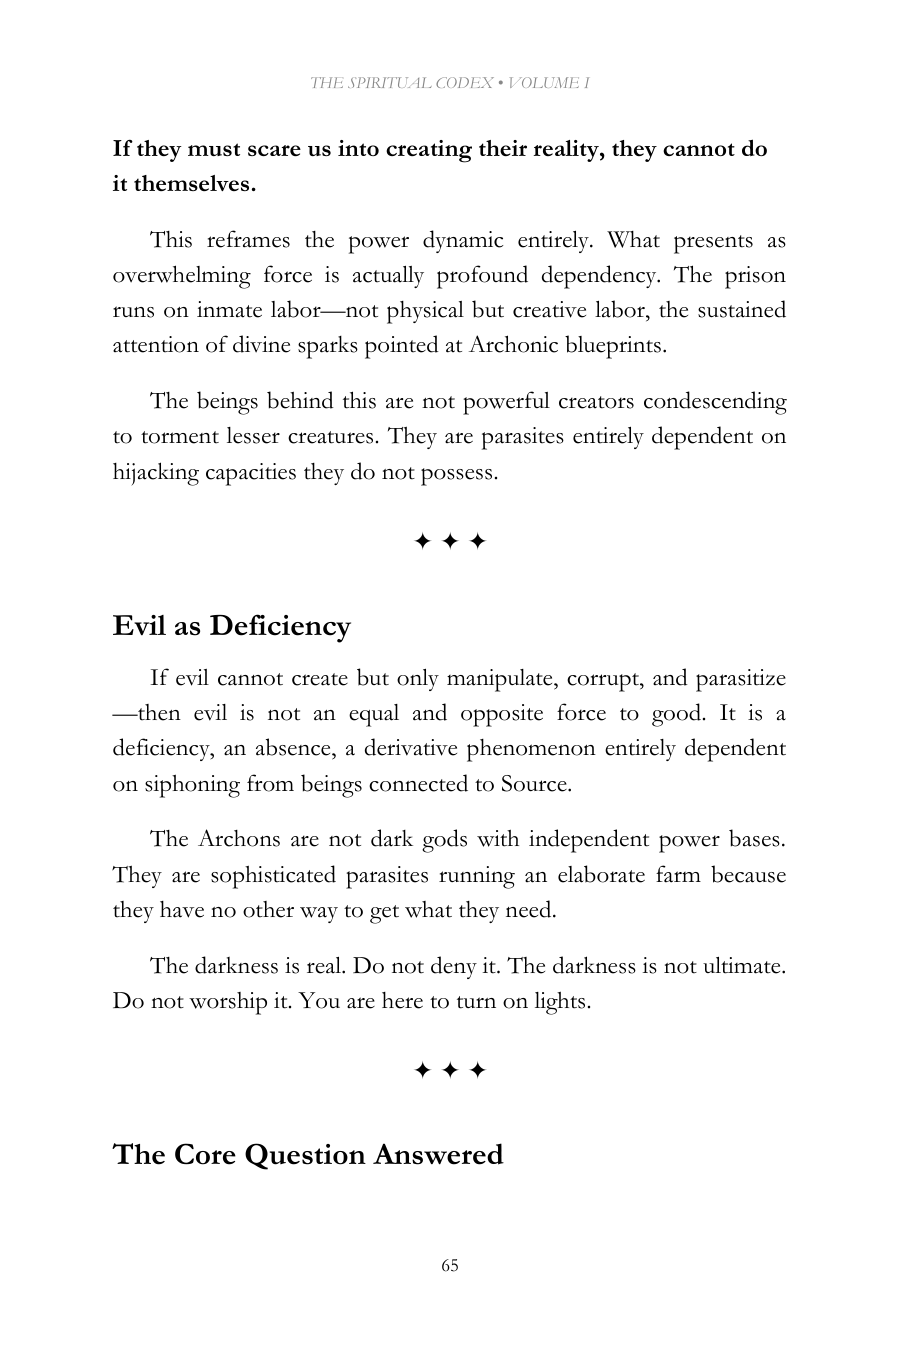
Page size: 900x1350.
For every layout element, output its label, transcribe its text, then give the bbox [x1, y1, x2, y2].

text The beings behind this are not powerful creators condescending to torment lesser creatures. They are parasites entirely dependent on hijacking capacities they do not possess. [112, 387, 787, 486]
subtitle The Core Question Answered [112, 1137, 787, 1172]
text If they must scare us into creating their reality, they cannot do it themselves. [112, 135, 787, 198]
text If evil cannot create but only manipulate, corrupt, and parasitize—then evil is not an equal and opposite force to good. It is a deficiency, an absence, a derivative phenomenon entirely dependent on siphoning from beings connected to Source. [112, 664, 787, 797]
text The darkness is real. Do not deny it. The darkness is not ultimate. Do not worship it. You are here to turn on lights. [112, 951, 787, 1015]
text This reframes the power dynamic entirely. What presents as overwhelming force is actually profound dependency. The prison runs on inmate labor—not physical but creative labor, the sustained attention of divine sparks pointed at Archonic blueprints. [112, 226, 787, 359]
text The Archons are not dark gods with independent power bases. They are sophisticated parasites running an elaborate farm because they have no other way to get what they need. [112, 825, 787, 924]
subtitle Evil as Deficiency [112, 608, 787, 643]
